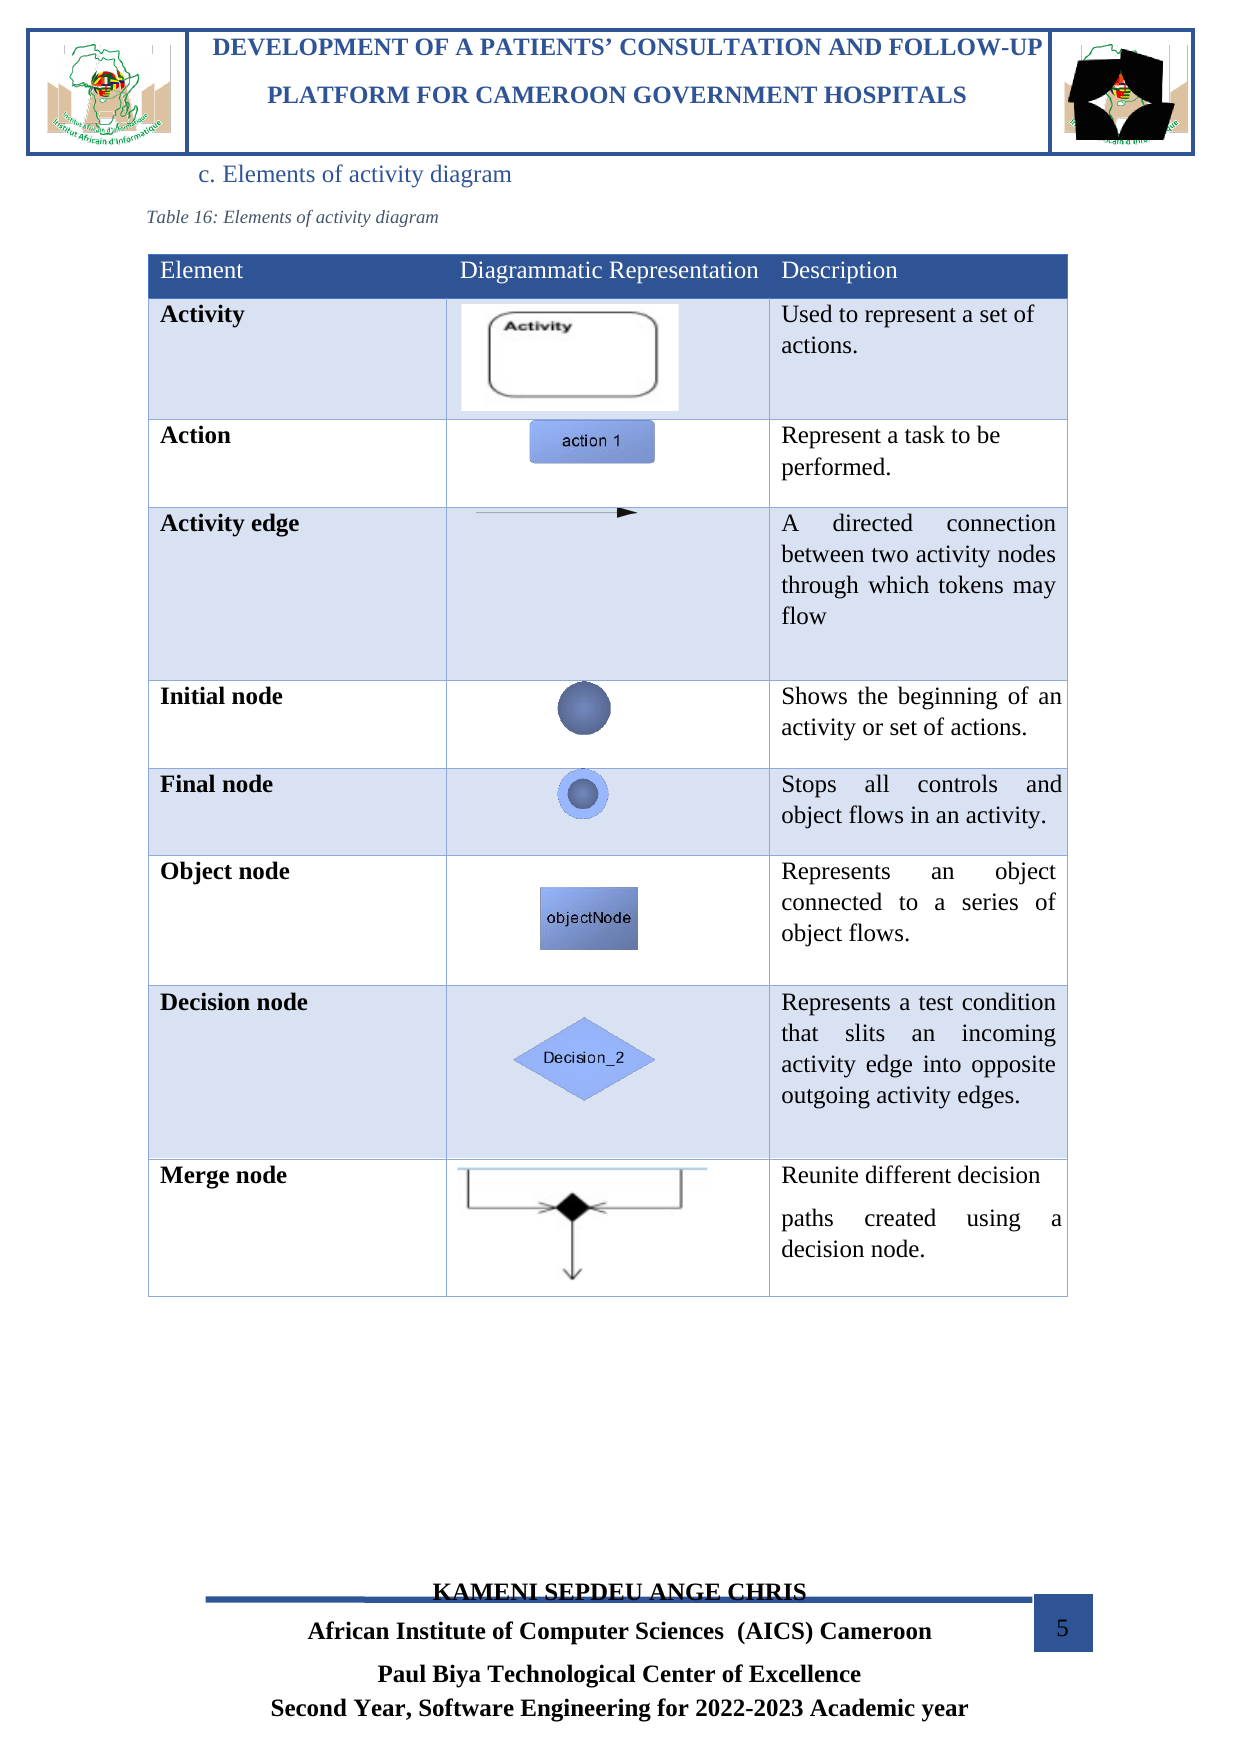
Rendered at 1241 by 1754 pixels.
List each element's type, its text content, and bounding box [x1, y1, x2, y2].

picture [557, 768, 613, 829]
table_cell Stops all controls and object flows in an activity. [770, 769, 1067, 855]
table_cell Action [149, 420, 446, 507]
picture [457, 1167, 708, 1288]
picture [529, 420, 658, 466]
table_cell Initial node [149, 681, 446, 768]
table_cell Shows the beginning of an activity or set of actions. [770, 681, 1067, 768]
table_cell Reunite different decision paths created using a decision node. [770, 1160, 1067, 1296]
table_cell Activity [149, 299, 446, 419]
table_cell [447, 986, 769, 1158]
table_cell [447, 1160, 769, 1296]
table_cell [447, 508, 769, 680]
text c. Elements of activity diagram [39, 156, 512, 187]
table_cell Final node [149, 769, 446, 855]
table_cell [447, 856, 769, 985]
table_cell Object node [149, 856, 446, 985]
table_cell Represent a task to be performed. [770, 420, 1067, 507]
table_header Description [770, 255, 1067, 298]
table_cell Decision node [149, 986, 446, 1158]
picture [540, 887, 641, 953]
picture [38, 32, 177, 150]
table_cell [447, 681, 769, 768]
picture [460, 508, 661, 521]
table_cell Activity edge [149, 508, 446, 680]
picture [557, 681, 617, 748]
table_cell Merge node [149, 1160, 446, 1296]
table_cell Represents an object connected to a series of object flows. [770, 856, 1067, 985]
picture [461, 304, 679, 411]
table_cell [447, 769, 769, 855]
table_cell A directed connection between two activity nodes through which tokens may flow [770, 508, 1067, 680]
table_cell [447, 420, 769, 507]
table_header Element Diagrammatic Representation [149, 255, 770, 298]
picture [1055, 32, 1194, 150]
table_cell Used to represent a set of actions. [770, 299, 1067, 419]
picture [513, 1017, 658, 1104]
table_cell [447, 299, 769, 419]
text Table 16: Elements of activity diagram [146, 206, 1211, 228]
table_cell Represents a test condition that slits an incoming activity edge into opposite outgoing activity edges. [770, 986, 1067, 1158]
